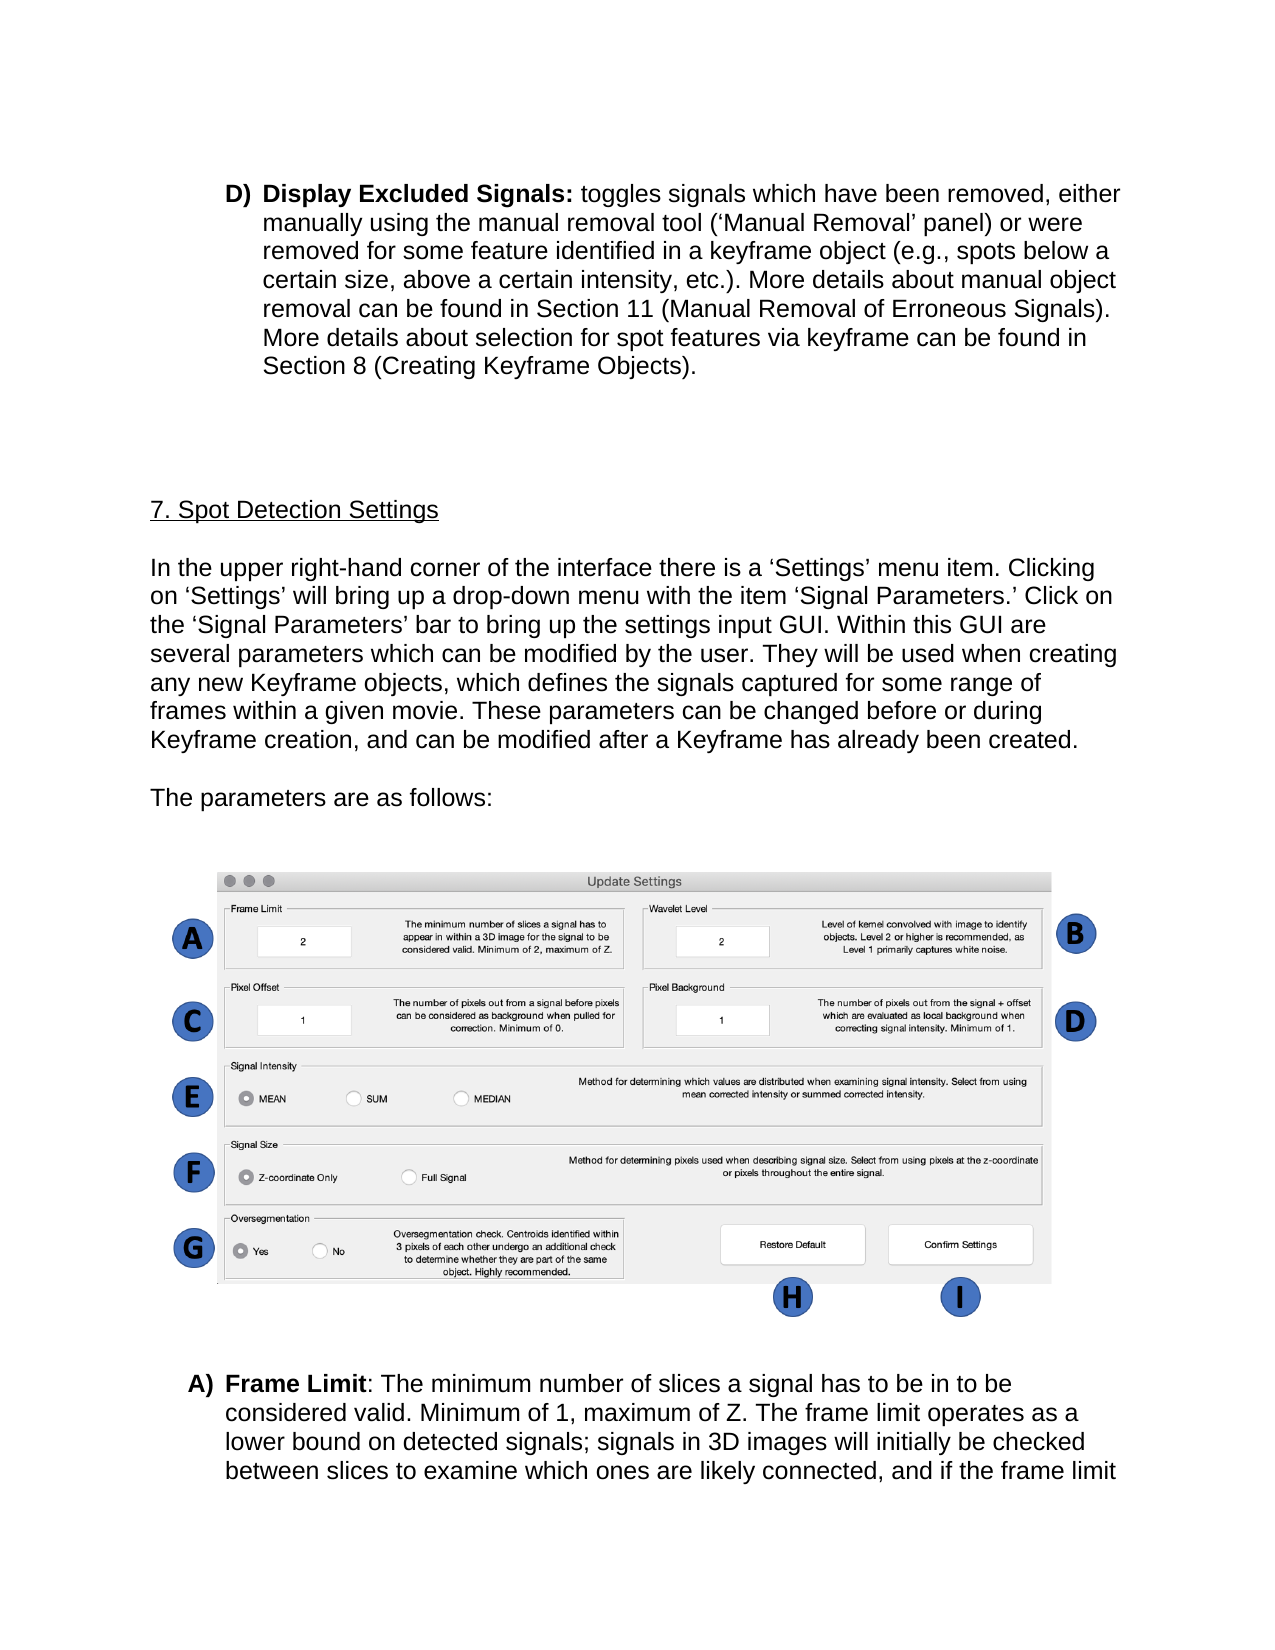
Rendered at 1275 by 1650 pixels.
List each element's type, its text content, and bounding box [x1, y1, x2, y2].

text 7. Spot Detection Settings [150, 495, 1125, 524]
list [187, 1369, 1125, 1484]
picture [150, 840, 1124, 1341]
list Display Excluded Signals: toggles signals which have been removed, either manually using the manual removal tool (‘Manual Removal’ panel) or were removed for some feature identified in a keyframe object (e.g., spots below a certain size, above a certain intensity, etc.). More details about manual object removal can be found in Section 11 (Manual Removal of Erroneous Signals). More details about selection for spot features via keyframe can be found in Section 8 (Creating Keyframe Objects). [225, 179, 1125, 380]
text The parameters are as follows: [150, 782, 1125, 811]
text In the upper right-hand corner of the interface there is a ‘Settings’ menu item. Clicking on ‘Settings’ will bring up a drop-down menu with the item ‘Signal Parameters.’ Click on the ‘Signal Parameters’ bar to bring up the settings input GUI. Within this GUI are several parameters which can be modified by the user. They will be used when creating any new Keyframe objects, which defines the signals captured for some range of frames within a given movie. These parameters can be changed before or during Keyframe creation, and can be modified after a Keyframe has already been created. [150, 552, 1125, 754]
